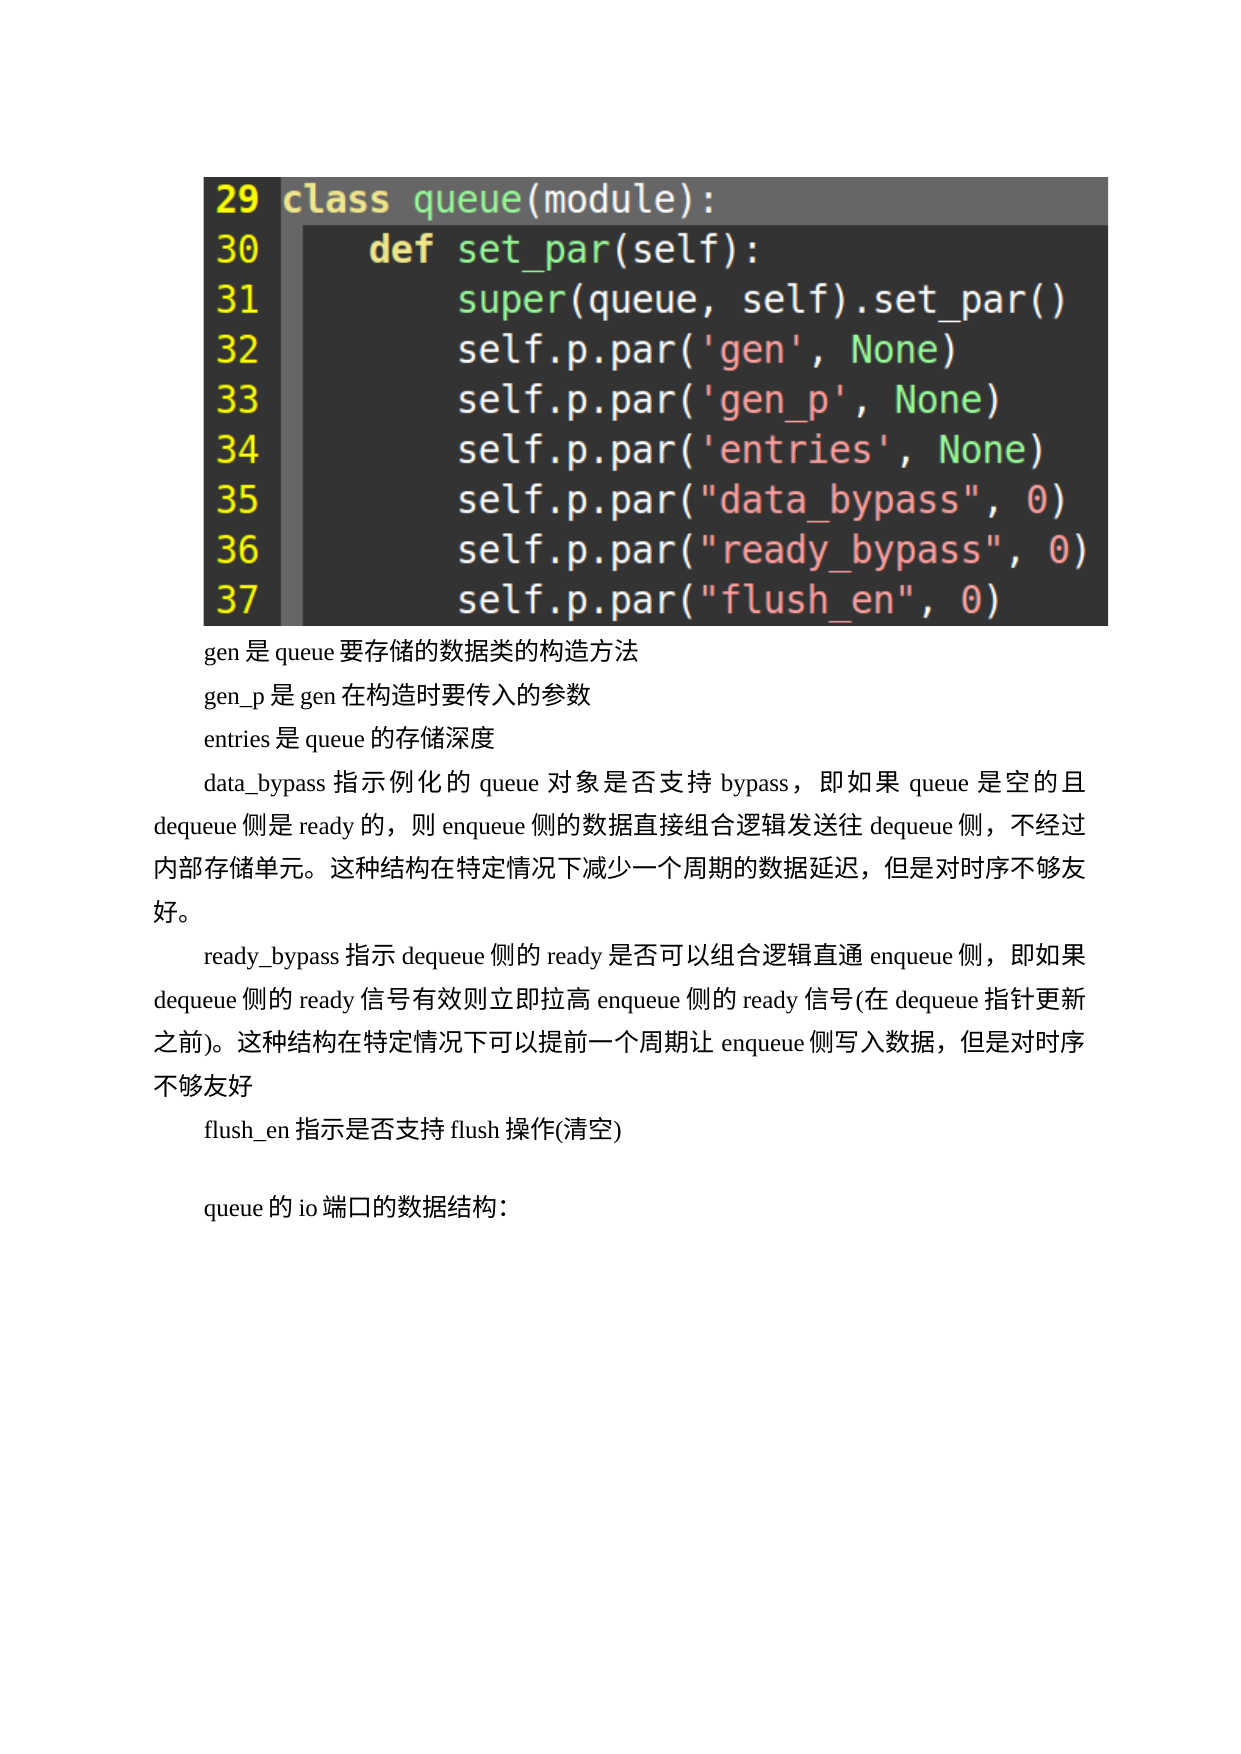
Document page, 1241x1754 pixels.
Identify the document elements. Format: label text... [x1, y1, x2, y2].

text gen是queue要存储的数据类的构造方法 [153, 632, 1087, 668]
text data_bypass指示例化的queue对象是否支持bypass，即如果queue是空的且dequeue侧是ready的，则enqueue侧的数据直接组合逻辑发送往dequeue侧，不经过内部存储单元。这种结构在特定情况下减少一个周期的数据延迟，但是对时序不够友好。 [153, 762, 1087, 929]
text queue的io端口的数据结构： [153, 1187, 1087, 1224]
text flush_en指示是否支持flush操作(清空) [153, 1109, 1087, 1146]
text gen_p是gen在构造时要传入的参数 [153, 675, 1087, 711]
picture [203, 177, 1109, 626]
text ready_bypass指示dequeue侧的ready是否可以组合逻辑直通enqueue侧，即如果dequeue侧的ready信号有效则立即拉高enqueue侧的ready信号(在dequeue指针更新之前)。这种结构在特定情况下可以提前一个周期让enqueue侧写入数据，但是对时序不够友好 [153, 936, 1087, 1102]
text entries是queue的存储深度 [153, 719, 1087, 755]
